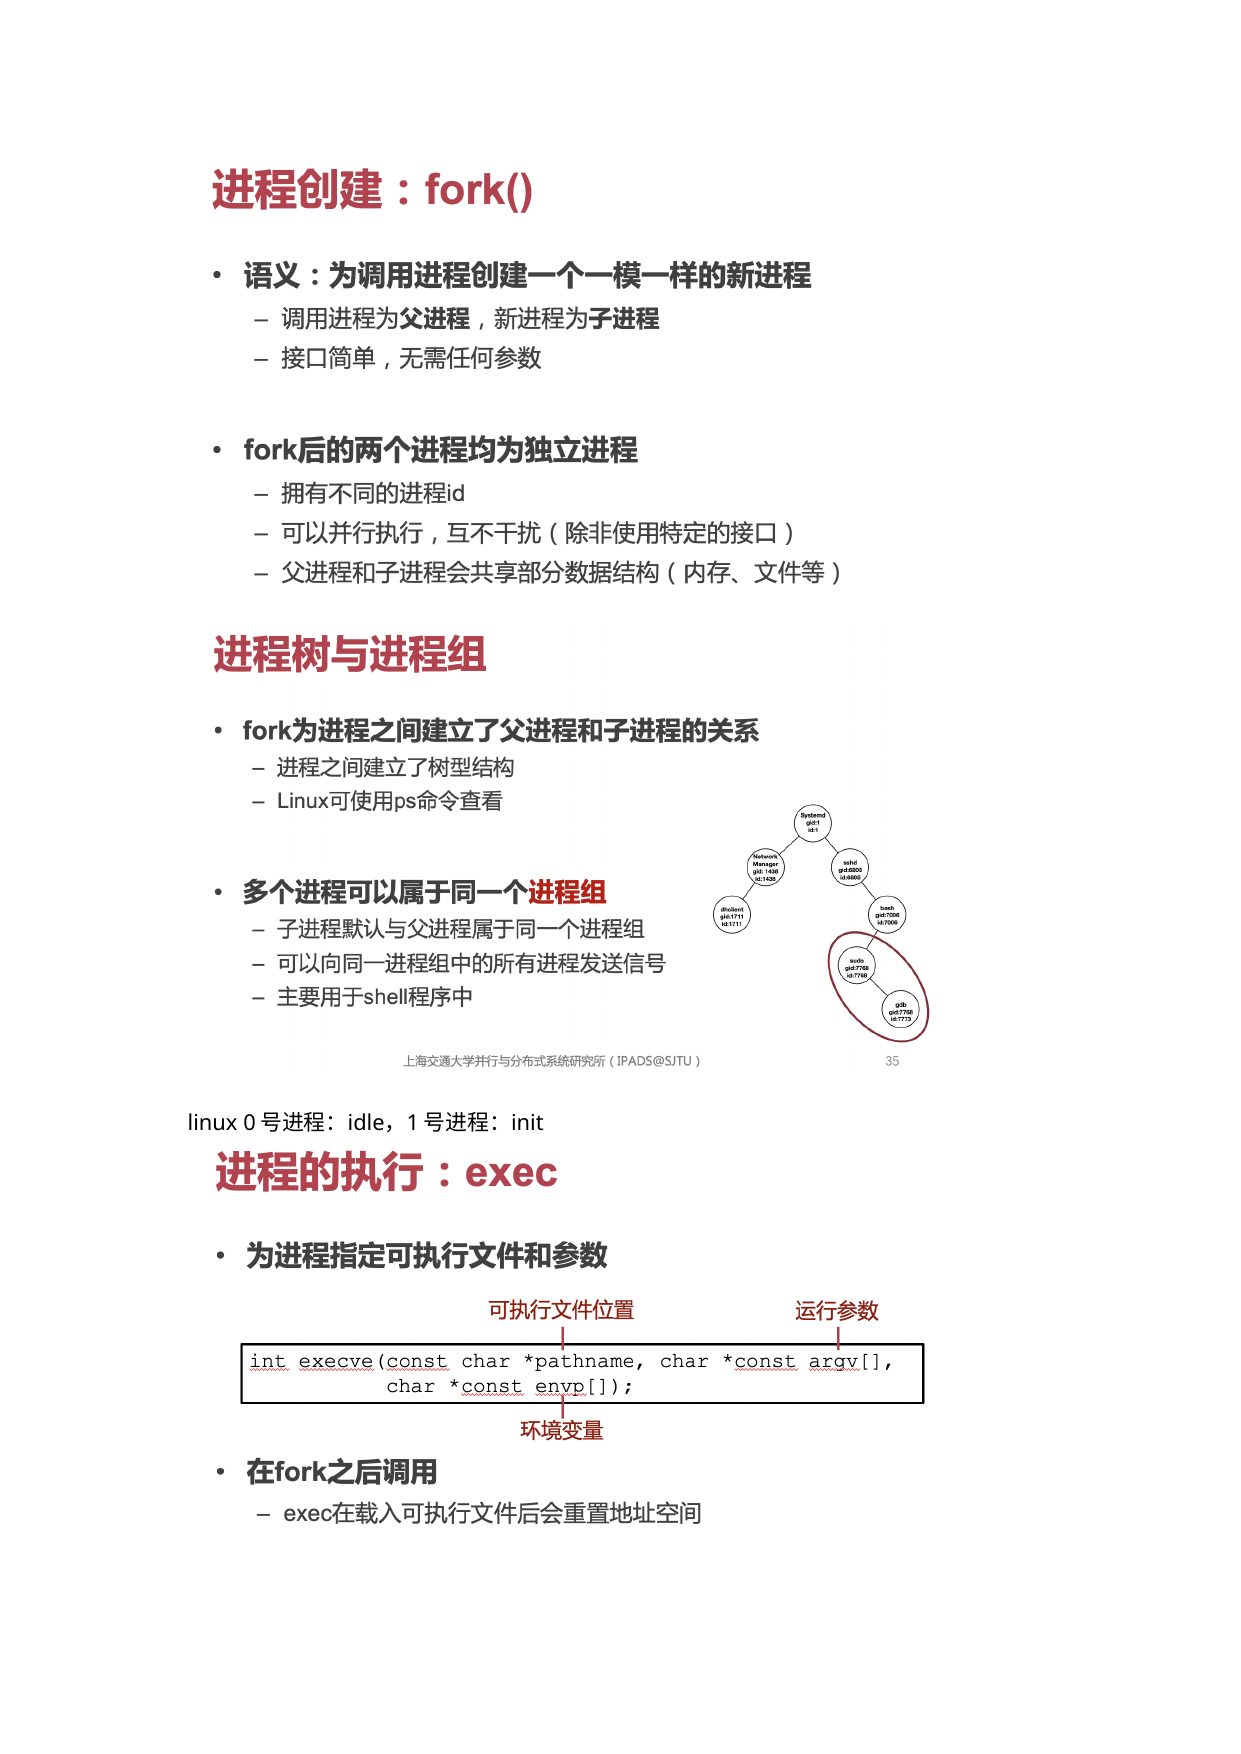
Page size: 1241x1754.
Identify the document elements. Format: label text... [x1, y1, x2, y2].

picture [187, 617, 938, 1073]
picture [187, 162, 955, 603]
picture [187, 1137, 967, 1536]
text linux 0号进程：idle，1号进程：init [187, 1104, 1053, 1137]
